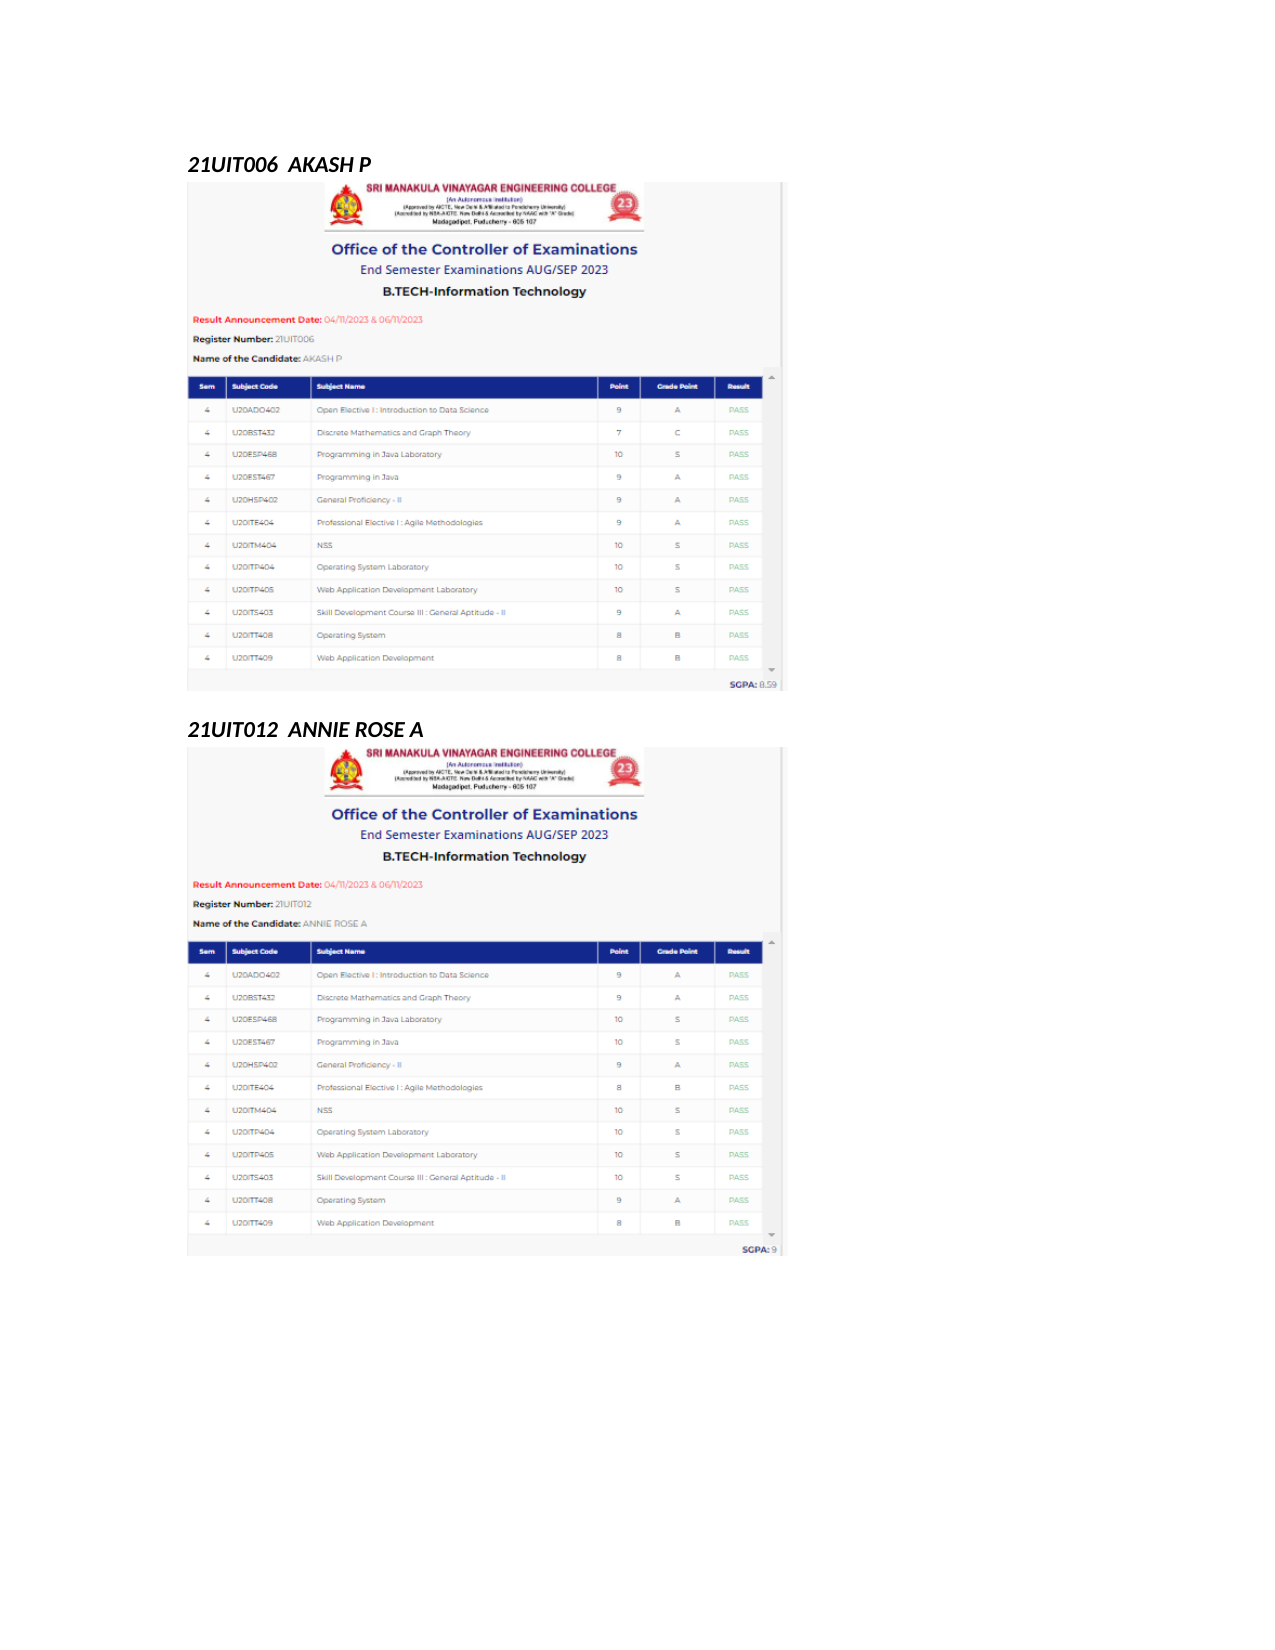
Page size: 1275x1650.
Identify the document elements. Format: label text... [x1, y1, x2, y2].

picture [187, 182, 788, 691]
subtitle 21UIT006 AKASH P [187, 150, 1087, 178]
subtitle 21UIT012 ANNIE ROSE A [187, 715, 1087, 743]
picture [187, 747, 788, 1256]
